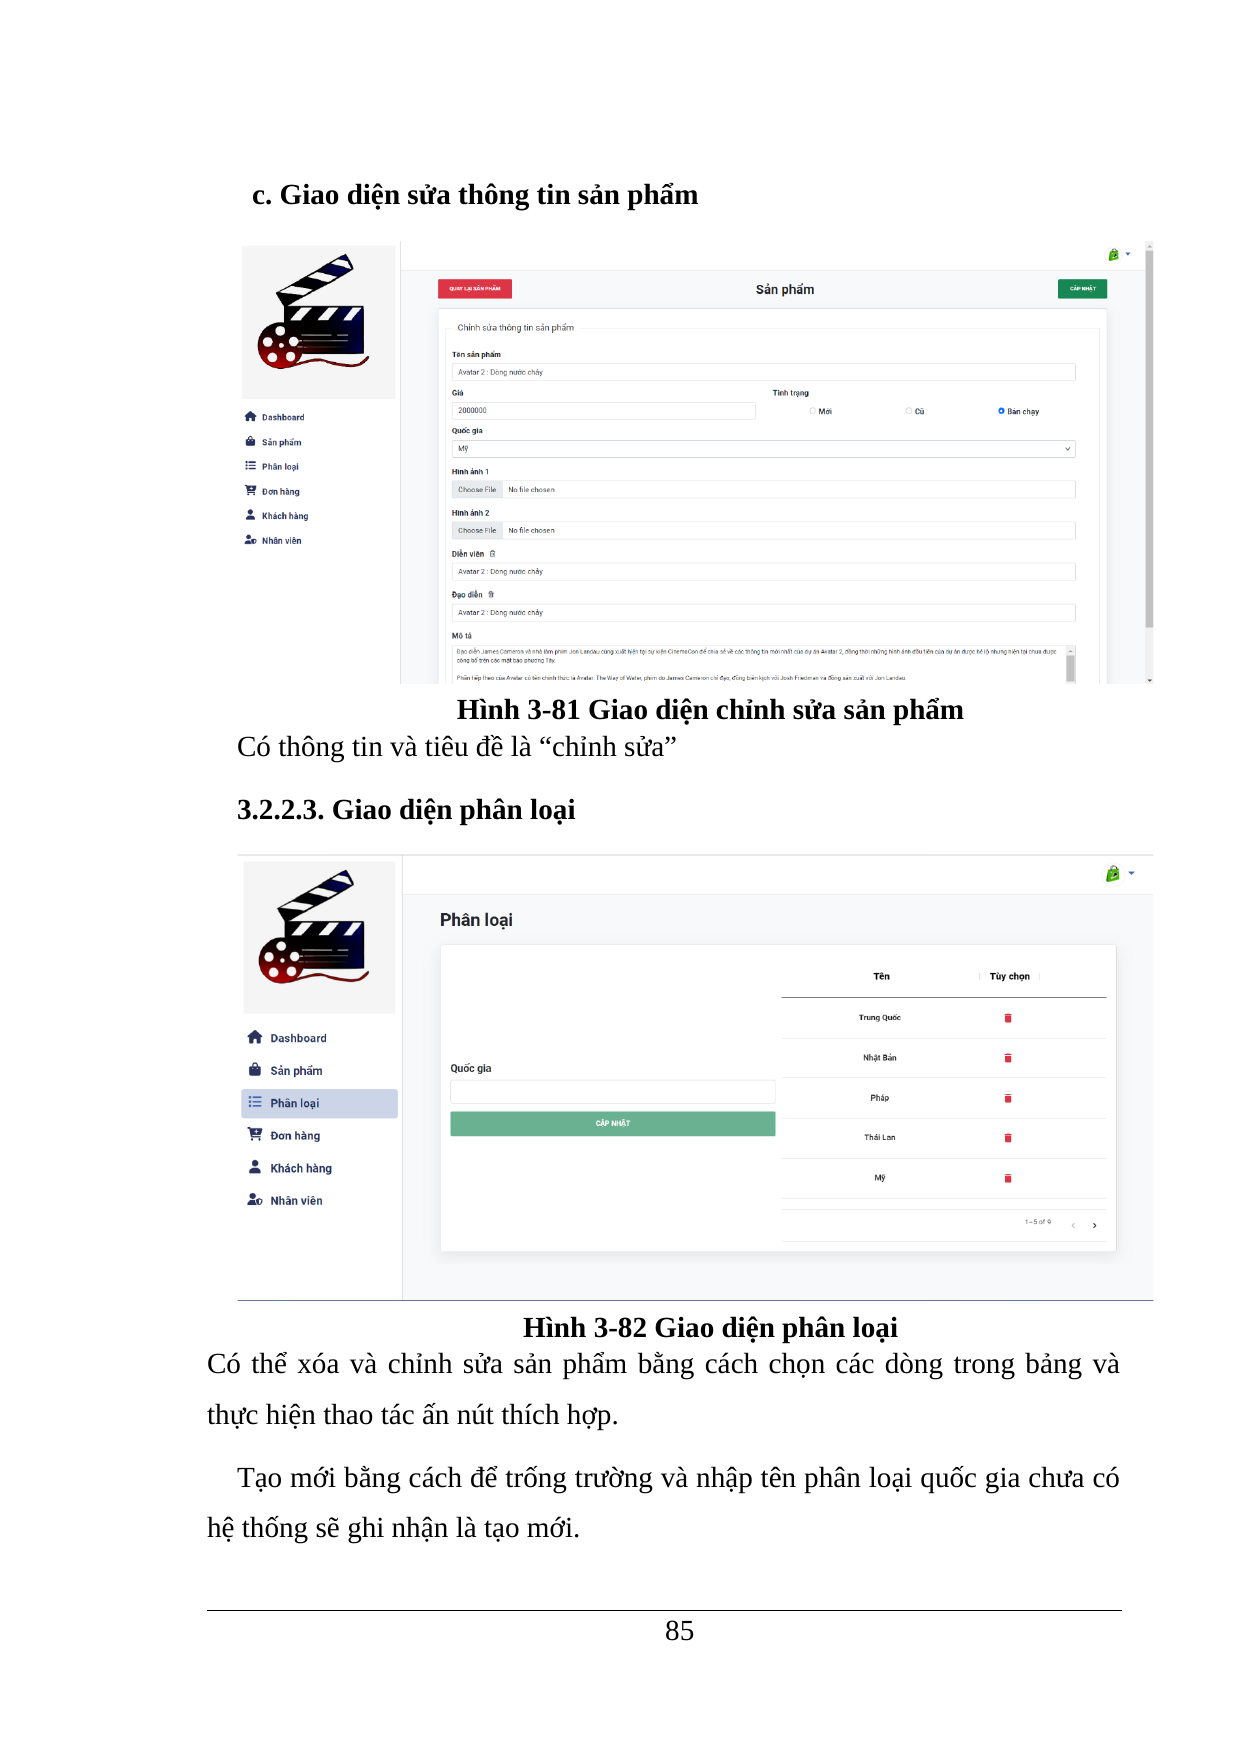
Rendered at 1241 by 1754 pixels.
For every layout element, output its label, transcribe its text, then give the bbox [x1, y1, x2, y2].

subtitle Giao diện phân loại [237, 792, 1122, 826]
picture [237, 241, 1154, 684]
subtitle Giao diện sửa thông tin sản phẩm [252, 177, 1122, 211]
text Tạo mới bằng cách để trống trường và nhập tên phân loại quốc gia chưa có hệ thống sẽ ghi nhận là tạo mới. [207, 1460, 1122, 1543]
picture [237, 854, 1154, 1301]
